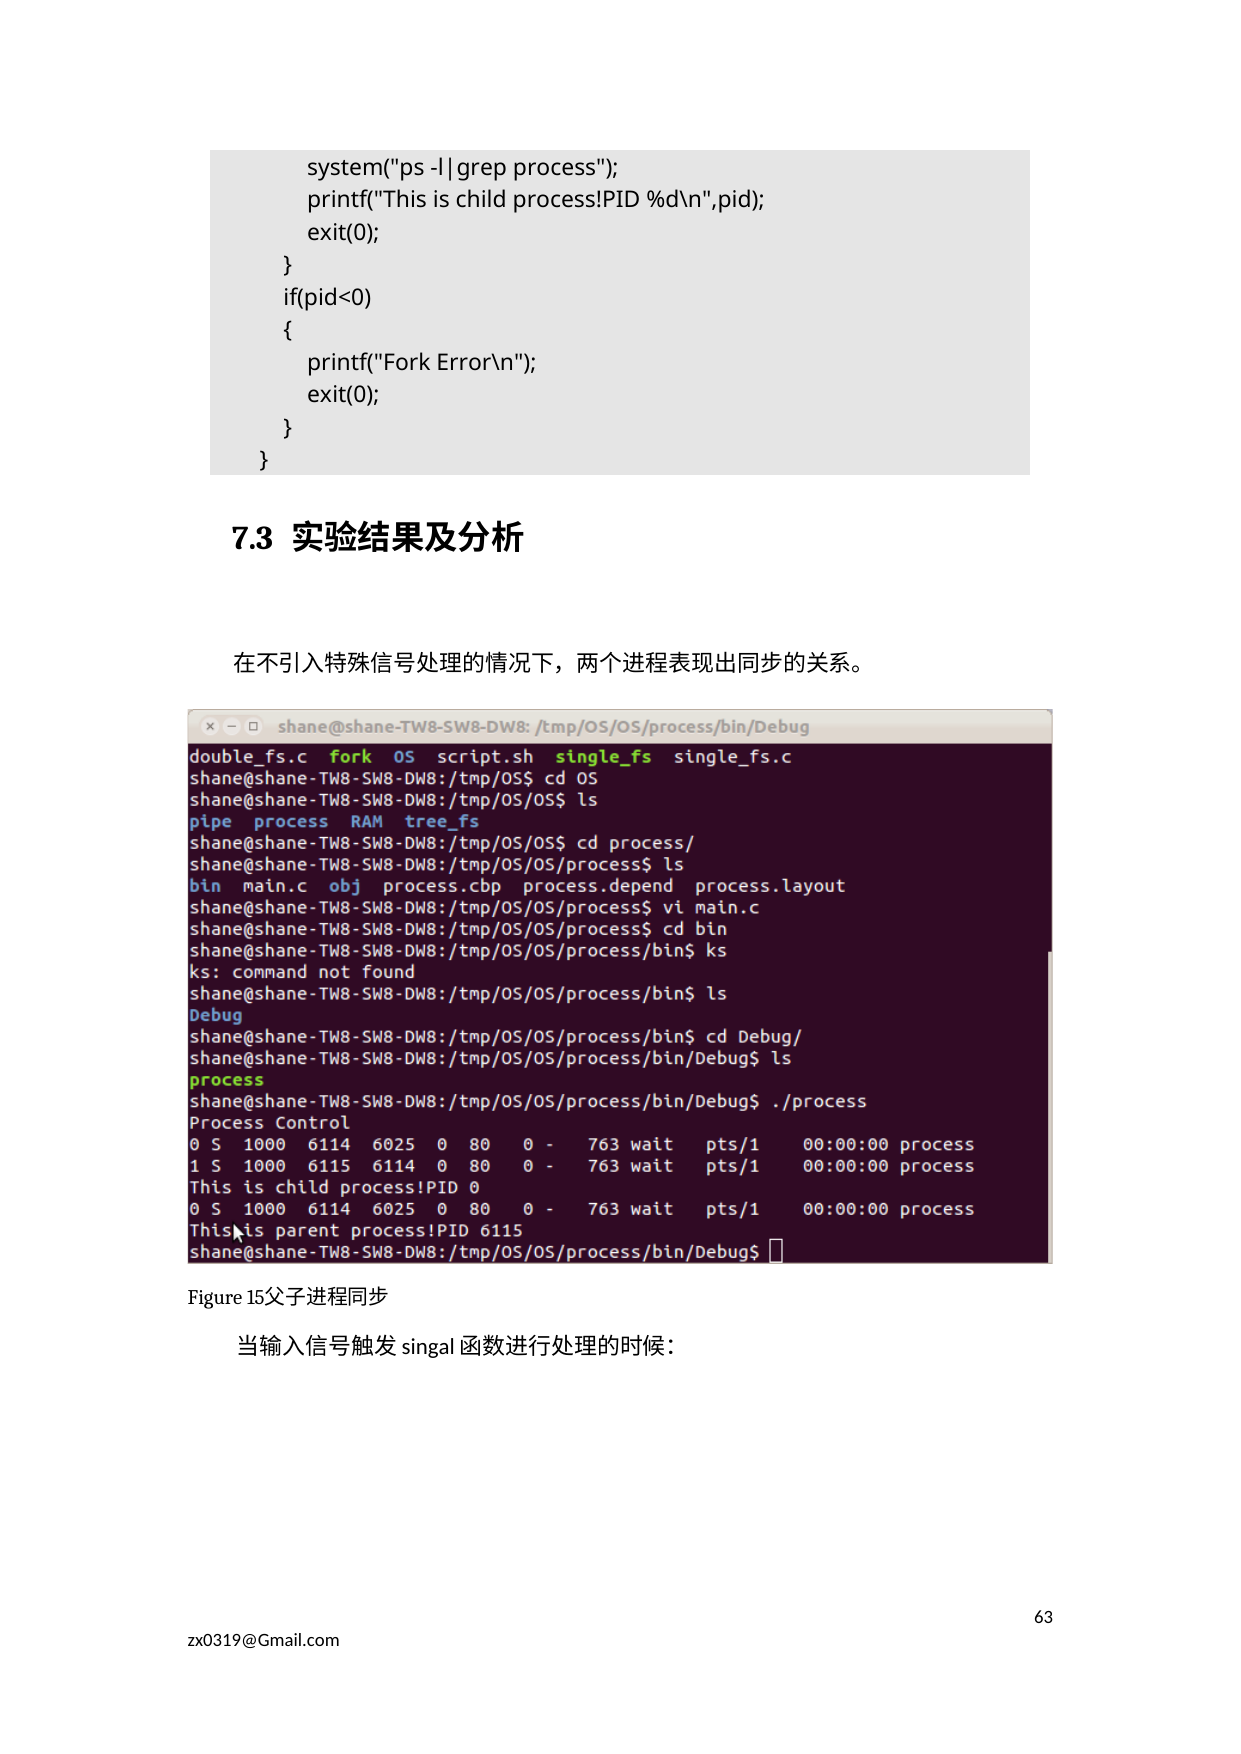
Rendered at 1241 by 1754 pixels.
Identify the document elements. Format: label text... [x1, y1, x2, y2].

text 当输入信号触发singal函数进行处理的时候： [187, 1312, 1053, 1377]
text } [210, 247, 1030, 280]
text printf("Fork Error\n"); [210, 345, 1030, 377]
text if(pid<0) [210, 280, 1030, 312]
text } [210, 410, 1030, 442]
picture [187, 709, 1053, 1264]
text 在不引入特殊信号处理的情况下，两个进程表现出同步的关系。 [187, 629, 1053, 694]
text system("ps -l|grep process"); [210, 150, 1030, 182]
text { [210, 312, 1030, 345]
subtitle 实验结果及分析 [232, 502, 1053, 567]
text printf("This is child process!PID %d\n",pid); [210, 182, 1030, 215]
text } [210, 442, 1030, 475]
text exit(0); [210, 377, 1030, 410]
text Figure 15父子进程同步 [187, 1279, 1053, 1312]
text exit(0); [210, 215, 1030, 247]
